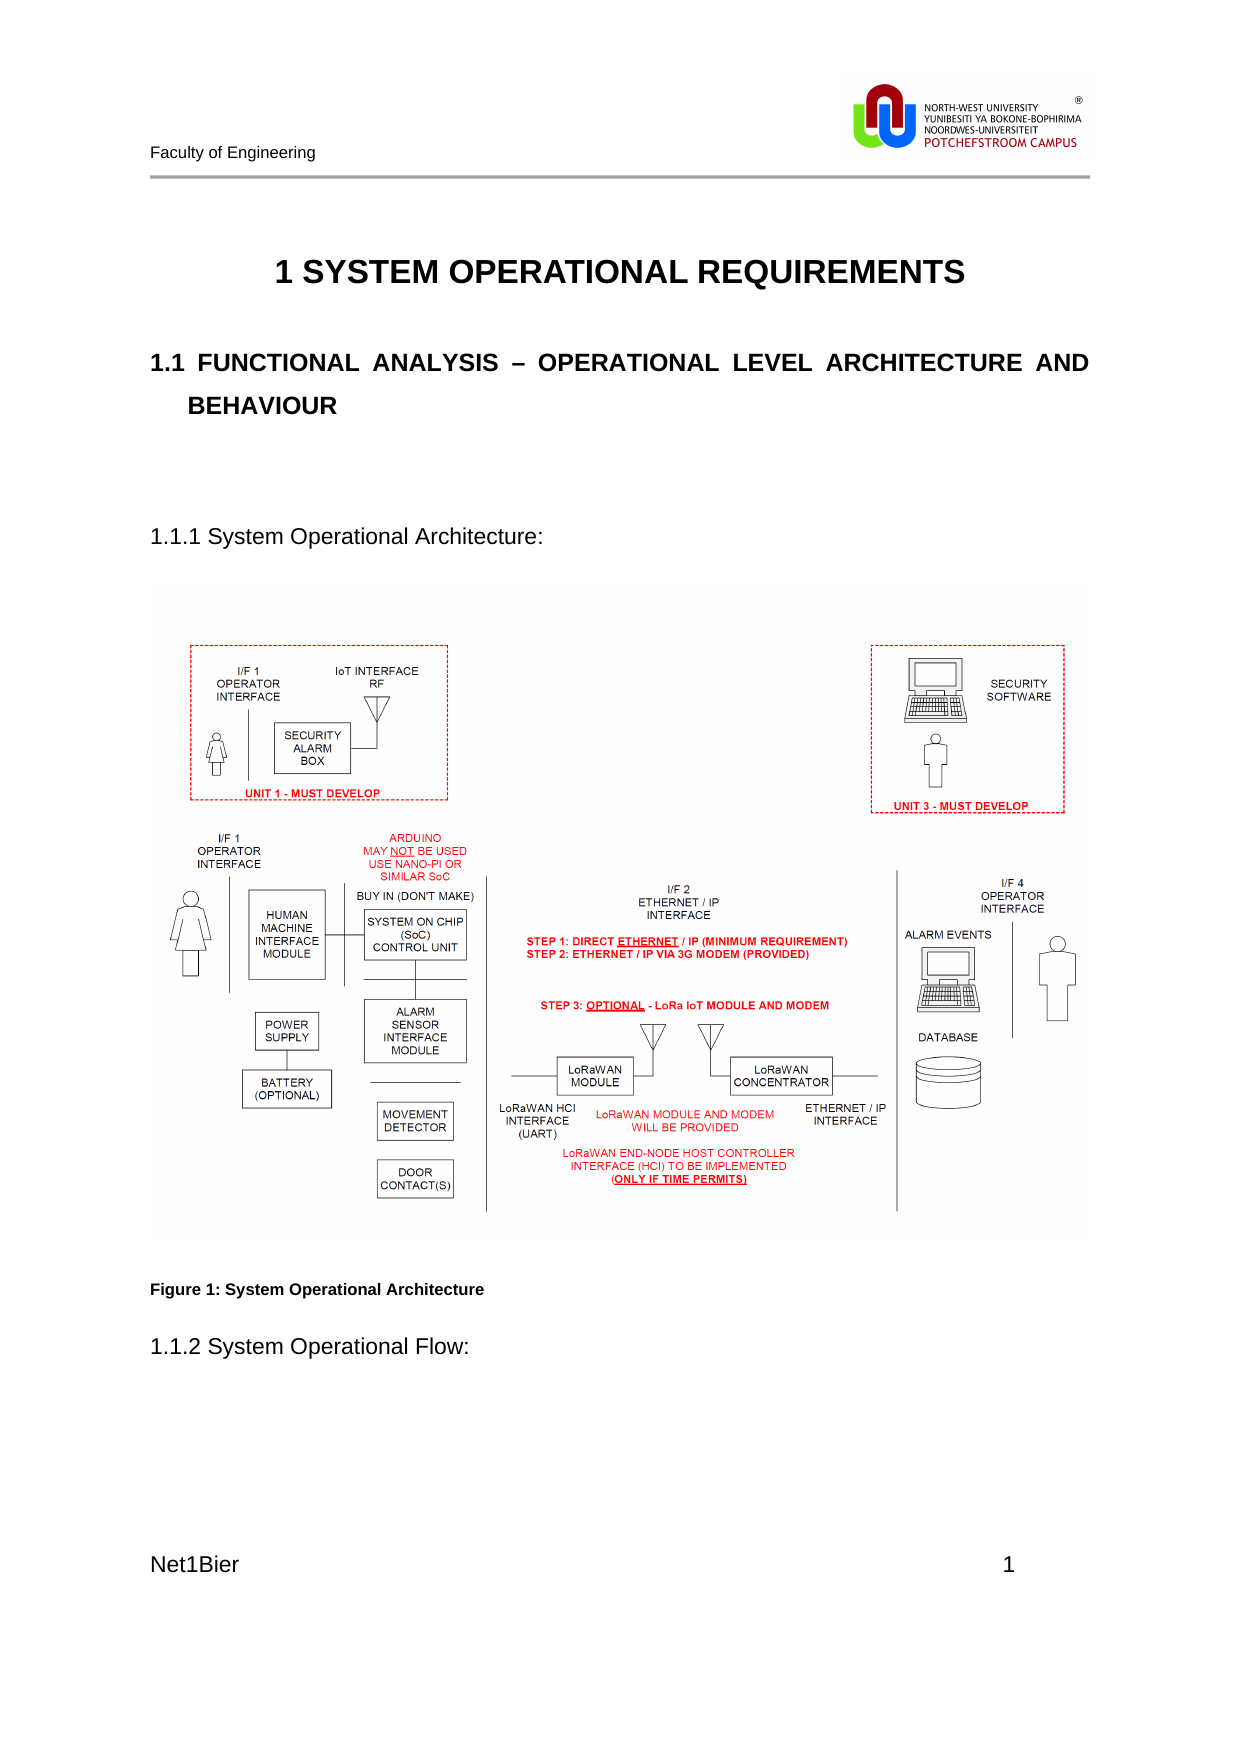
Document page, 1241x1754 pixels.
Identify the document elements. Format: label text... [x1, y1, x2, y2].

picture [840, 73, 1095, 159]
text 1.1.1 System Operational Architecture: [150, 523, 1090, 549]
subtitle 1 System Operational Requirements [150, 252, 1090, 291]
text 1.1.2 System Operational Flow: [150, 1333, 1090, 1359]
picture [150, 587, 1090, 1242]
subtitle 1.1 Functional Analysis – Operational Level Architecture and Behaviour [150, 347, 1090, 419]
